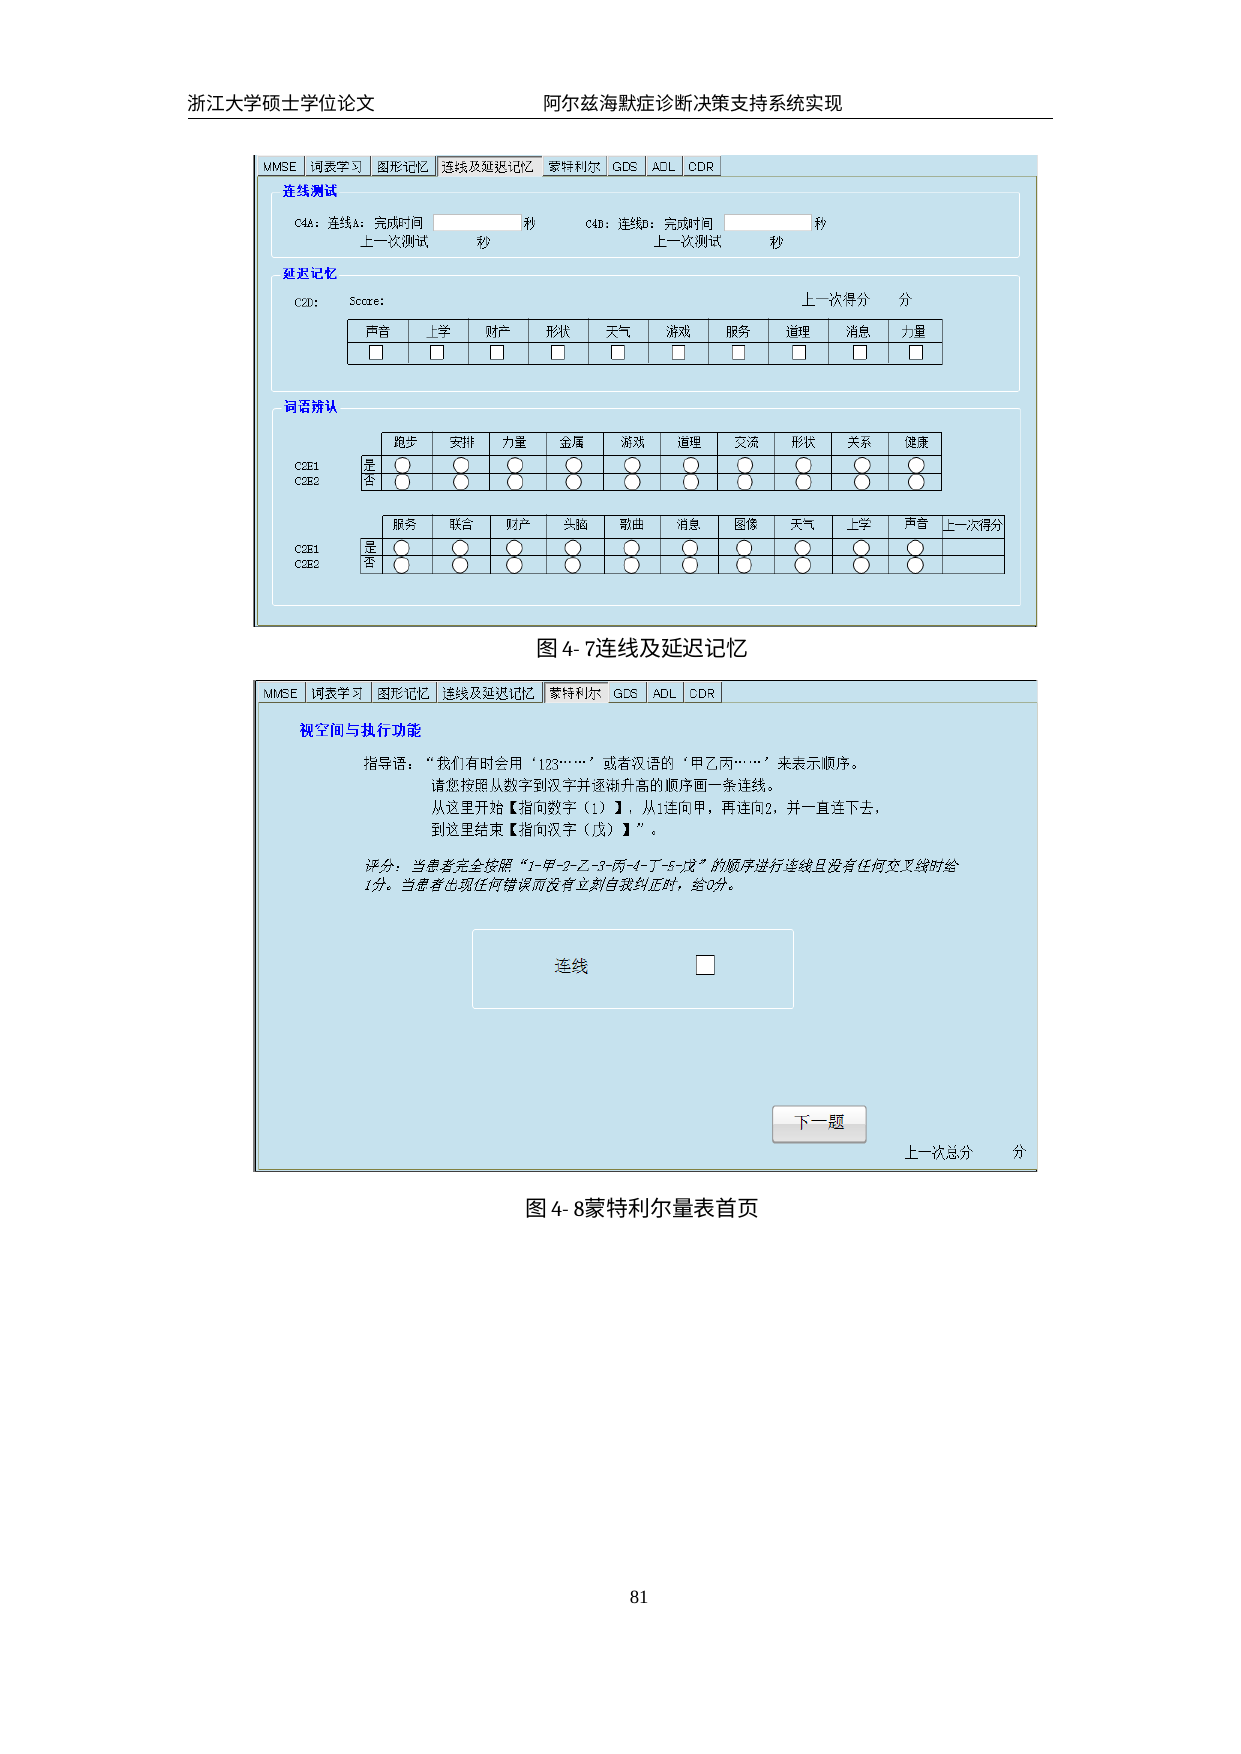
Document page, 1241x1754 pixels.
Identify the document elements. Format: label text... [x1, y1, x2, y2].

text 图4- 8蒙特利尔量表首页 [187, 1189, 1053, 1223]
picture [253, 155, 1038, 627]
picture [253, 680, 1038, 1172]
text 图4- 7连线及延迟记忆 [187, 630, 1053, 664]
